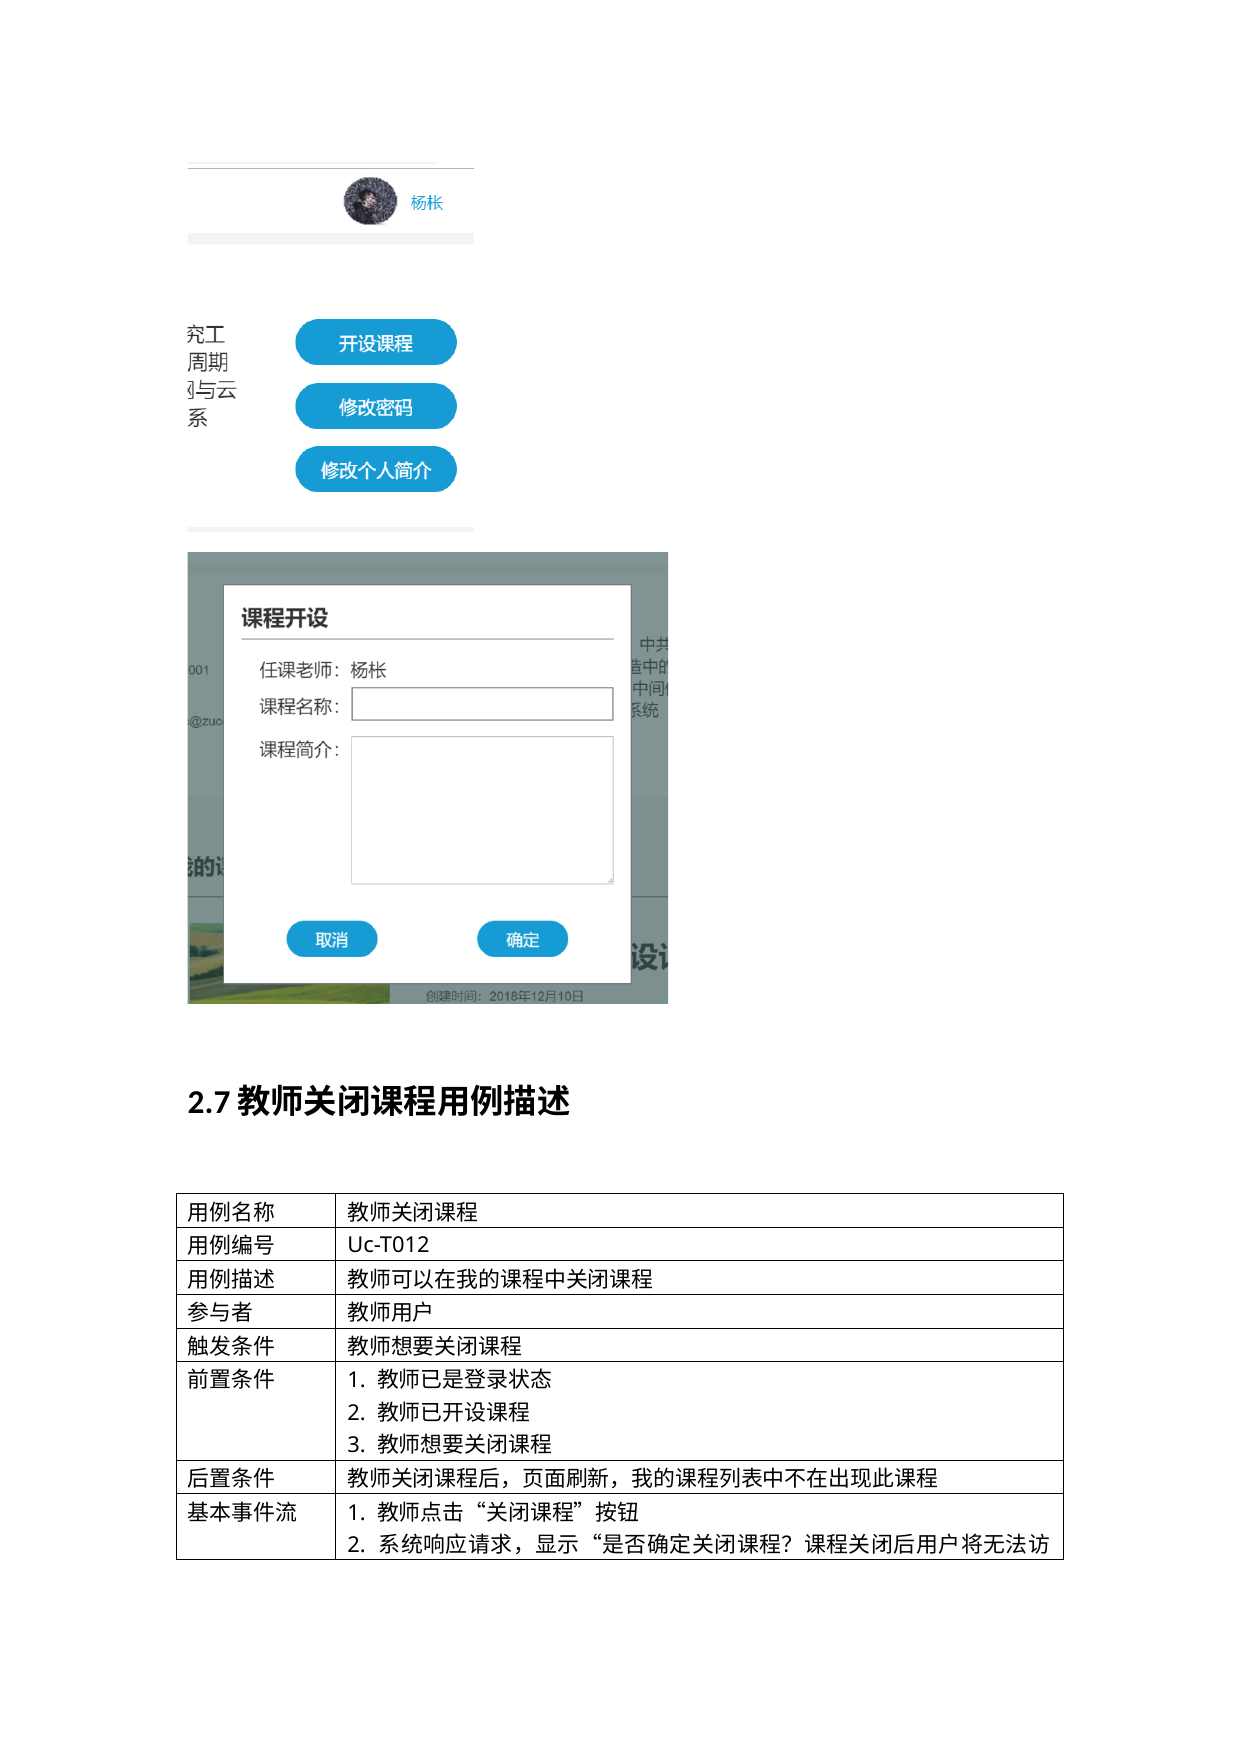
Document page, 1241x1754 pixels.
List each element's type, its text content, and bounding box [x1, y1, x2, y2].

picture [187, 552, 669, 1004]
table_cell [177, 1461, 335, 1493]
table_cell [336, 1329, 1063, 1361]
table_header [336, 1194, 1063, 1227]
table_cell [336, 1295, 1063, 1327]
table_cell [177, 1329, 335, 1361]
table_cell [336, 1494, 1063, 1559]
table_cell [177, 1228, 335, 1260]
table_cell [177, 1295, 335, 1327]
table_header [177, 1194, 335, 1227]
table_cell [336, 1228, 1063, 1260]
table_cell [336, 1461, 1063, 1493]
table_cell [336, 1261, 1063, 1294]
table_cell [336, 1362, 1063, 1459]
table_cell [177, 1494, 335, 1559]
picture [187, 162, 474, 532]
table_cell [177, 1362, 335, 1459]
subtitle 2.7教师关闭课程用例描述 [187, 1067, 1053, 1132]
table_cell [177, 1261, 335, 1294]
